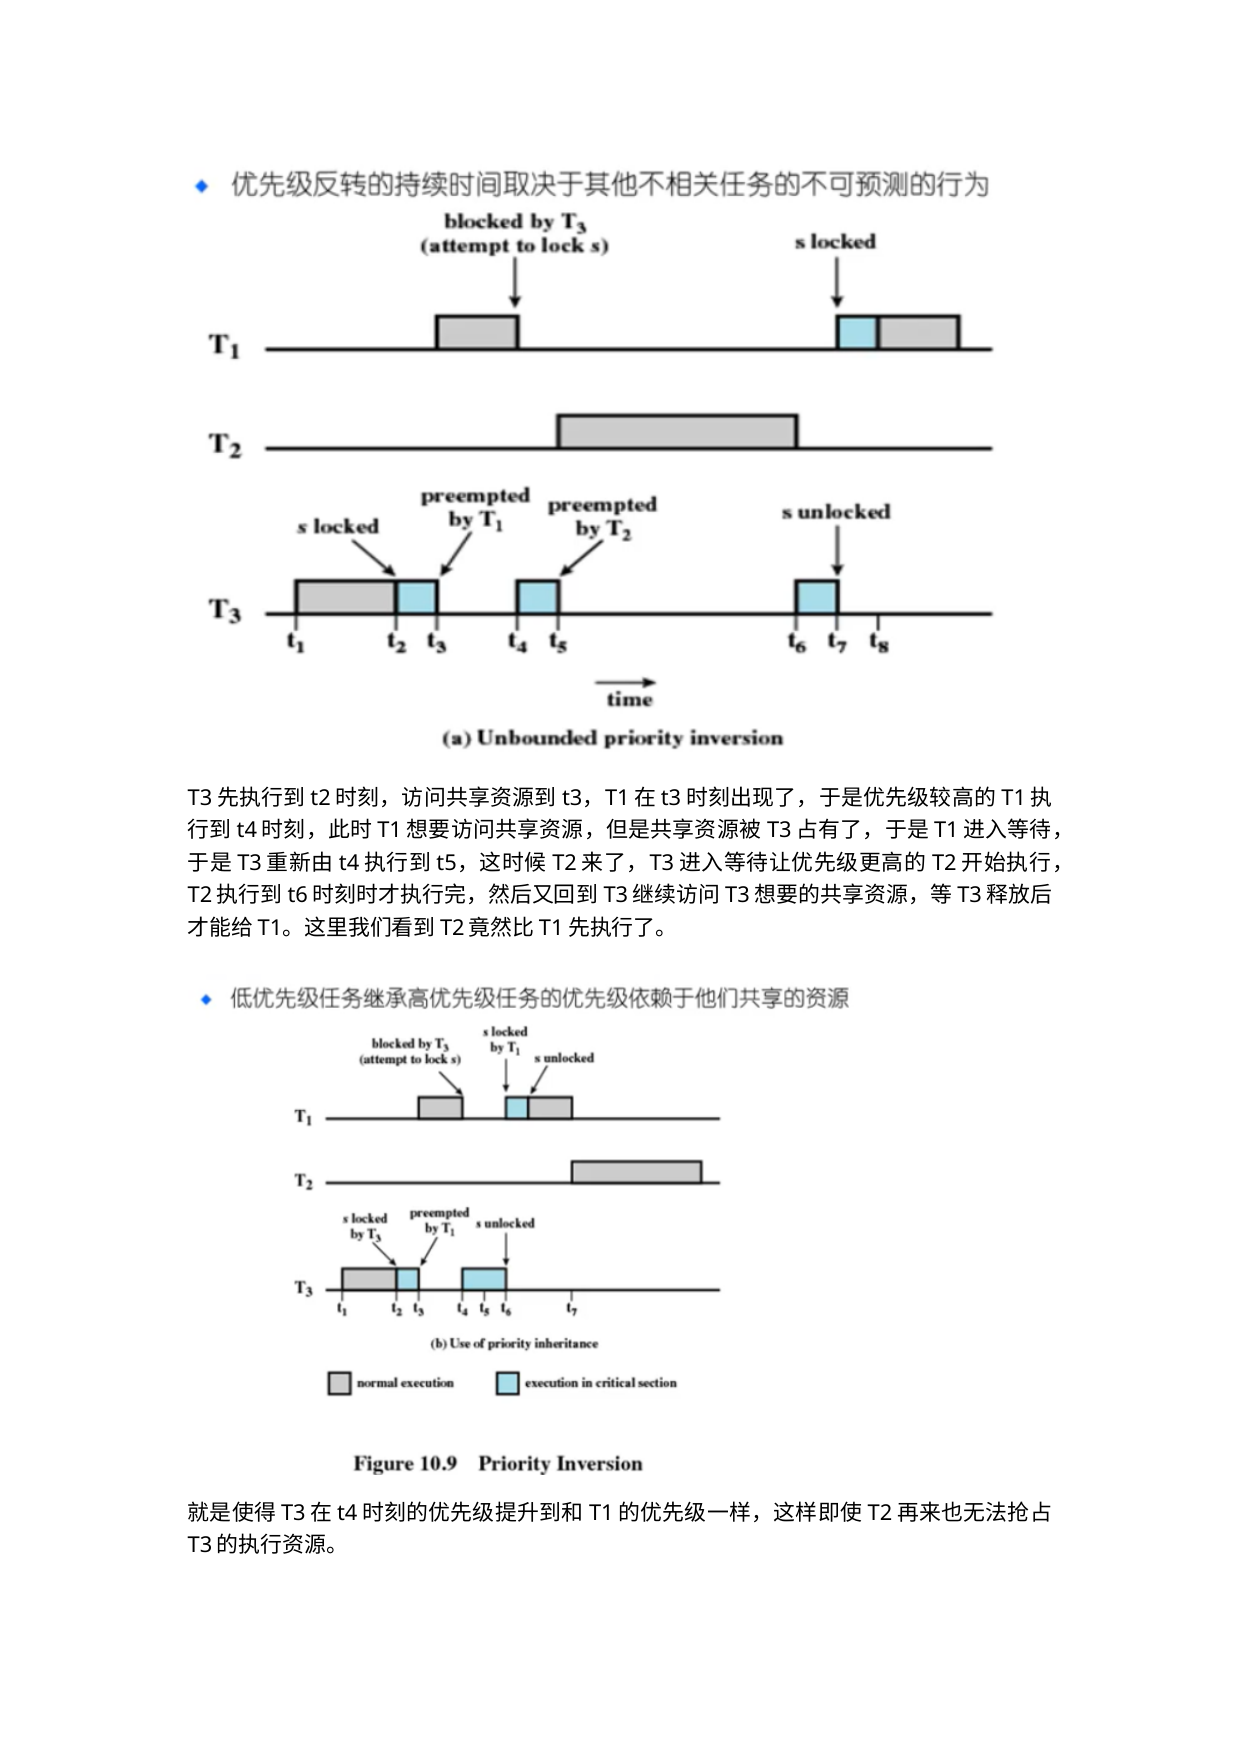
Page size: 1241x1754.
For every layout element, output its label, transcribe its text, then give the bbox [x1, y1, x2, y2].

picture [187, 162, 1009, 755]
text T3先执行到t2时刻，访问共享资源到t3，T1在t3时刻出现了，于是优先级较高的T1执行到t4时刻，此时T1想要访问共享资源，但是共享资源被T3占有了，于是T1进入等待，于是T3重新由t4执行到t5，这时候T2来了，T3进入等待让优先级更高的T2开始执行，T2执行到t6时刻时才执行完，然后又回到T3继续访问T3想要的共享资源，等T3释放后才能给T1。这里我们看到T2竟然比T1先执行了。 [187, 779, 1053, 942]
picture [187, 974, 861, 1475]
text 就是使得T3在t4时刻的优先级提升到和T1的优先级一样，这样即使T2再来也无法抢占T3的执行资源。 [187, 1494, 1053, 1559]
